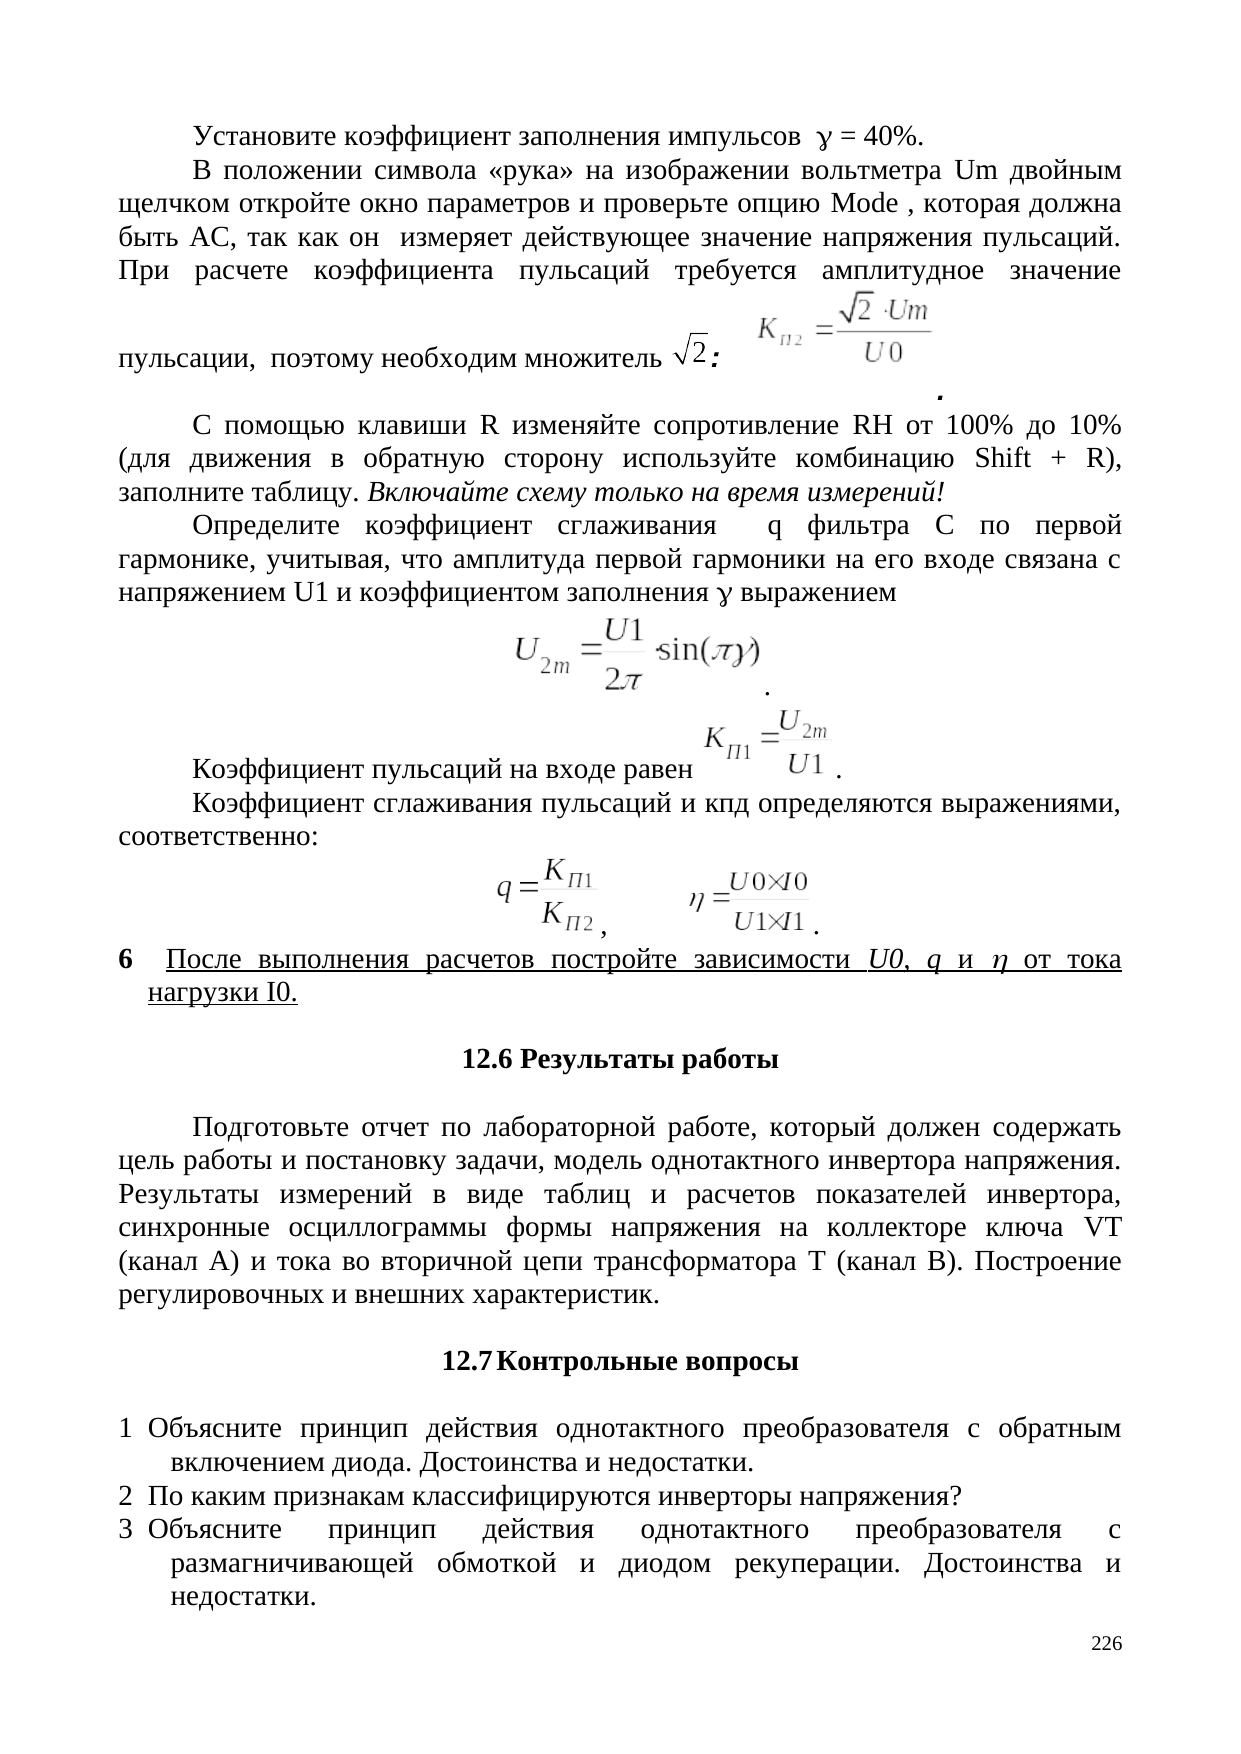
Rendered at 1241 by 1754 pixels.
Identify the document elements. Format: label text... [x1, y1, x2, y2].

text , . [118, 852, 1122, 941]
list Объясните принцип действия однотактного преобразователя с размагничивающей обмоткой и диодом рекуперации. Достоинства и недостатки. [118, 1511, 1122, 1612]
text . [118, 608, 1122, 702]
text Установите коэффициент заполнения импульсов = 40%. [118, 118, 1122, 152]
list По каким признакам классифицируются инверторы напряжения? [118, 1478, 1122, 1511]
text Определите коэффициент сглаживания q фильтра C по первой гармонике, учитывая, что амплитуда первой гармоники на его входе связана с напряжением U1 и коэффициентом заполнения выражением [118, 507, 1122, 608]
list Объясните принцип действия однотактного преобразователя с обратным включением диода. Достоинства и недостатки. [118, 1411, 1122, 1478]
text 6 После выполнения расчетов постройте зависимости U0, q и от тока нагрузки I0. [118, 941, 1122, 1008]
text С помощью клавиши R изменяйте сопротивление RН от 100% до 10% (для движения в обратную сторону используйте комбинацию Shift + R), заполните таблицу. Включайте схему только на время измерений! [118, 407, 1122, 507]
text Коэффициент сглаживания пульсаций и кпд определяются выражениями, соответственно: [118, 785, 1122, 852]
text 12.6 Результаты работы [118, 1042, 1122, 1075]
text Коэффициент пульсаций на входе равен . [118, 702, 1122, 785]
text В положении символа «рука» на изображении вольтметра Um двойным щелчком откройте окно параметров и проверьте опцию Mode , которая должна быть AC, так как он измеряет действующее значение напряжения пульсаций. При расчете коэффициента пульсаций требуется амплитудное значение пульсации, поэтому необходим множитель : . [118, 152, 1122, 407]
text Подготовьте отчет по лабораторной работе, который должен содержать цель работы и постановку задачи, модель однотактного инвертора напряжения. Результаты измерений в виде таблиц и расчетов показателей инвертора, cинхронные осциллограммы формы напряжения на коллекторе ключа VT (канал А) и тока во вторичной цепи трансформатора T (канал В). Построение регулировочных и внешних характеристик. [118, 1109, 1122, 1310]
list Контрольные вопросы [118, 1343, 1122, 1377]
